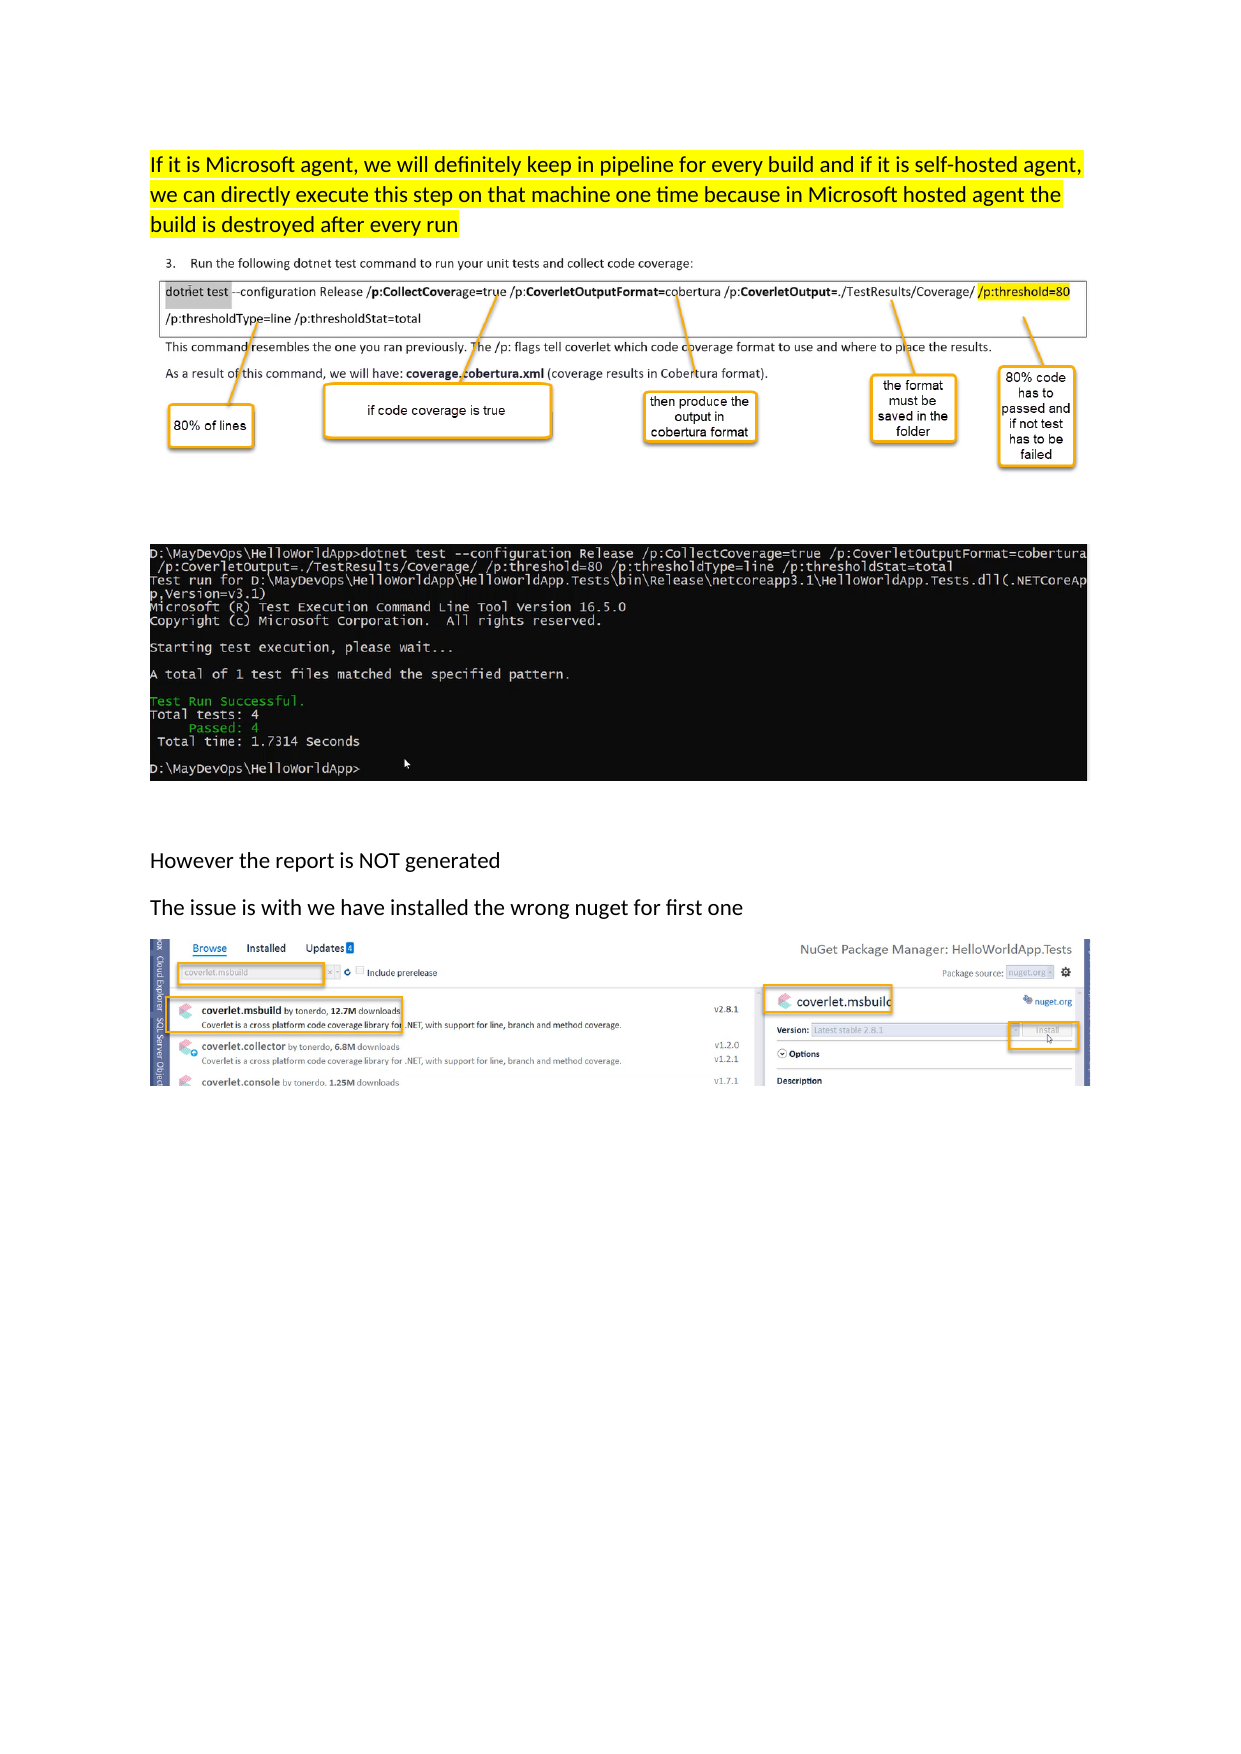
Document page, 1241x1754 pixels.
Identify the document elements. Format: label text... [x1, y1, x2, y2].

text The issue is with we have installed the wrong nuget for first one [150, 893, 1090, 921]
picture [150, 544, 1091, 781]
text However the report is NOT generated [150, 846, 1090, 874]
picture [150, 257, 1091, 479]
picture [150, 939, 1091, 1086]
text If it is Microsoft agent, we will definitely keep in pipeline for every build and if it is self-hosted agent, we can directly execute this step on that machine one time because in Microsoft hosted agent the build is destroyed after every run [150, 150, 1090, 238]
